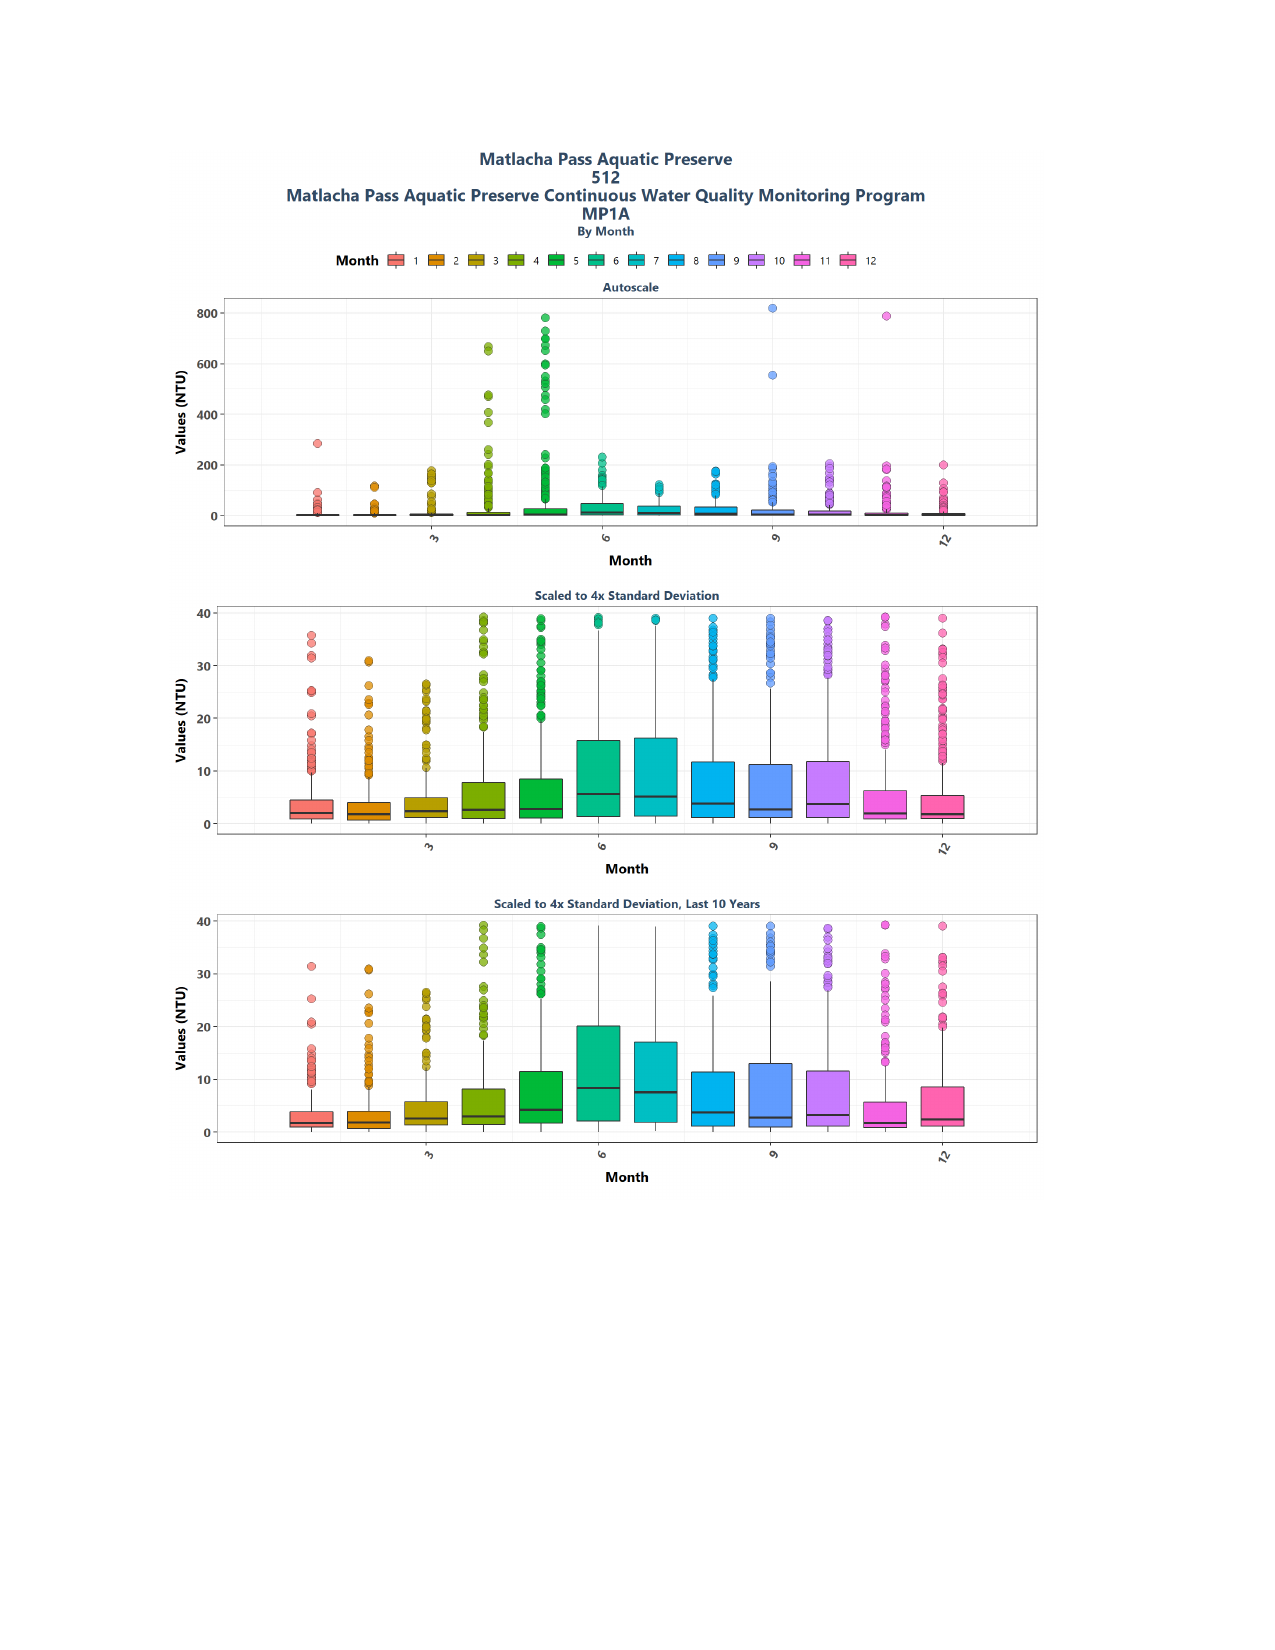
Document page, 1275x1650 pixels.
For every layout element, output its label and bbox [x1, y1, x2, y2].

picture [168, 150, 1044, 1200]
